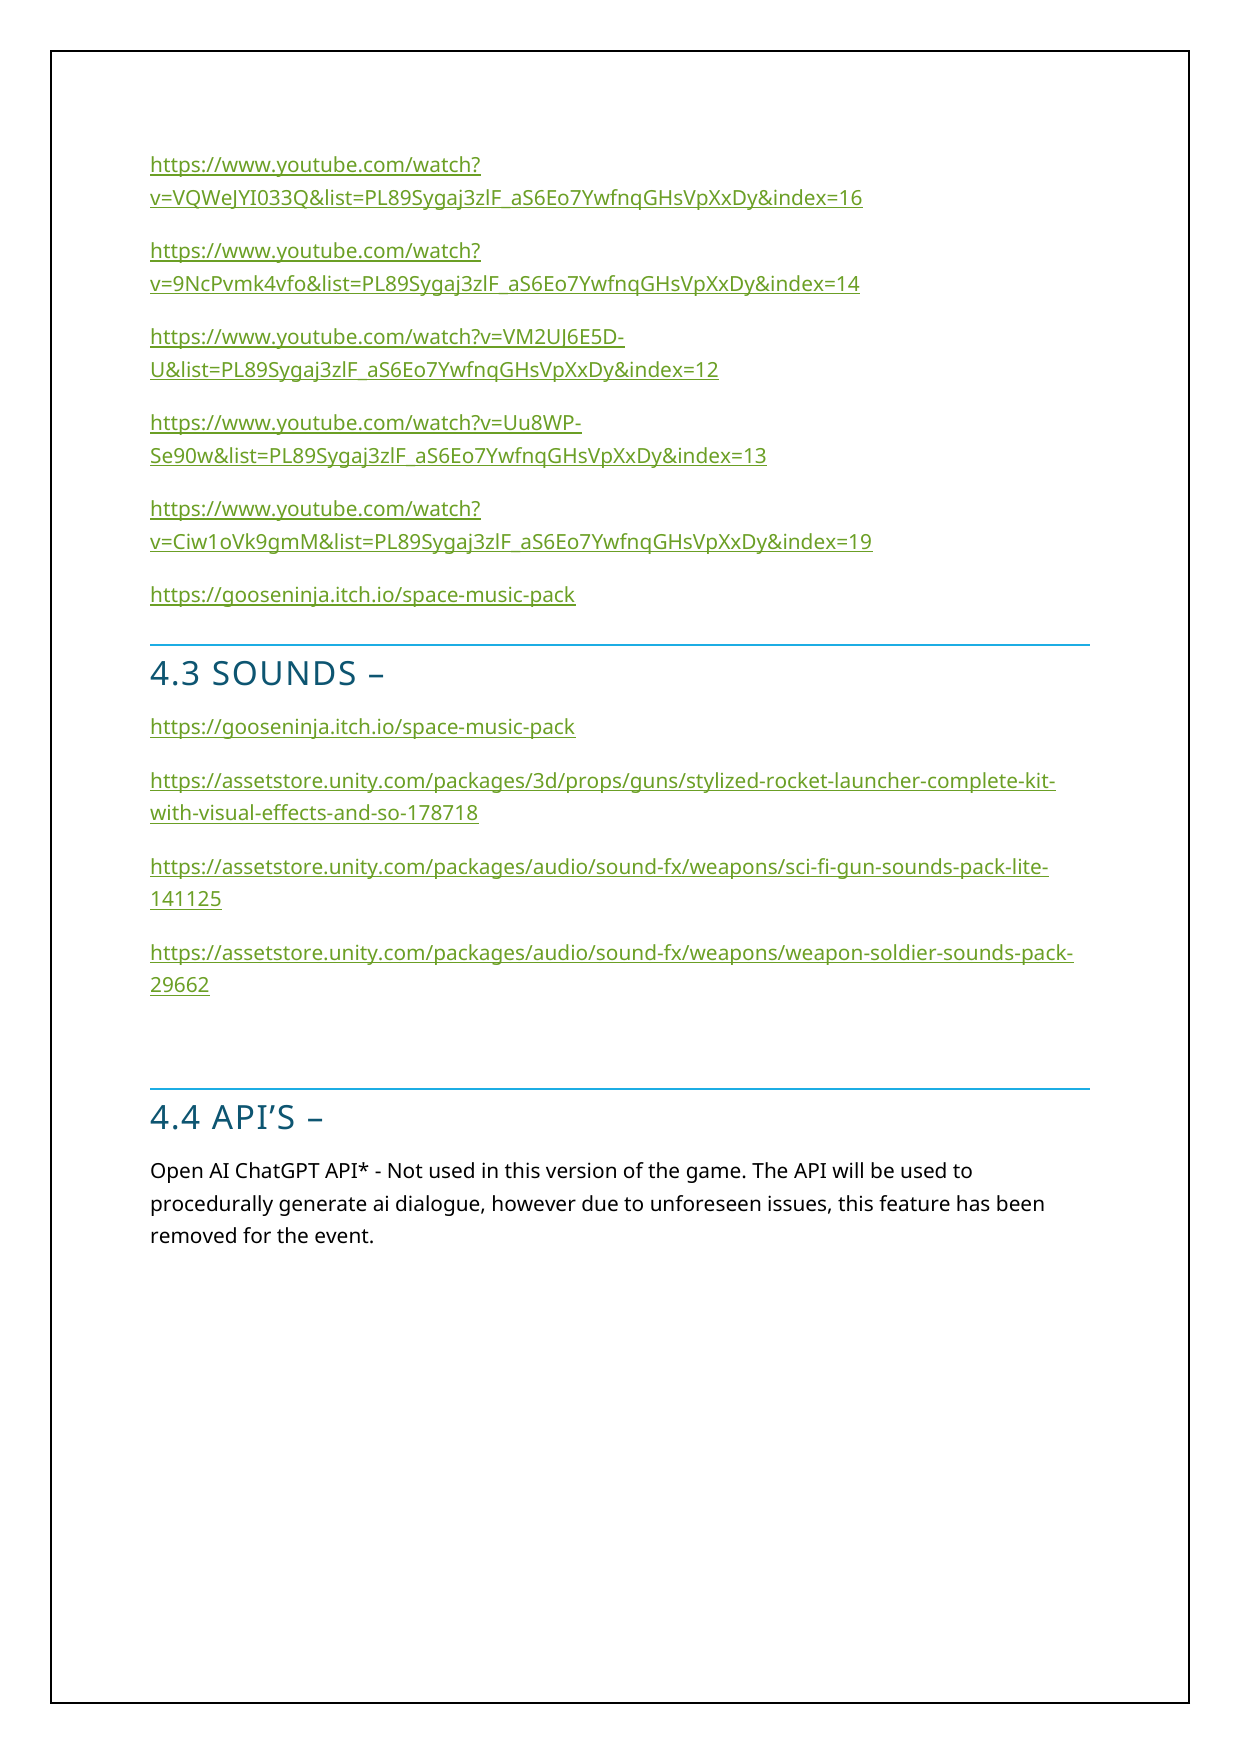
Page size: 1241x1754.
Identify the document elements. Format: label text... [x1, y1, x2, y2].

text https://www.youtube.com/watch?v=VQWeJYI033Q&list=PL89Sygaj3zlF_aS6Eo7YwfnqGHsVpXxDy&index=16 [150, 150, 1090, 211]
text https://gooseninja.itch.io/space-music-pack [150, 580, 1090, 609]
text https://assetstore.unity.com/packages/3d/props/guns/stylized-rocket-launcher-complete-kit-with-visual-effects-and-so-178718 [150, 766, 1090, 827]
text https://www.youtube.com/watch?v=Ciw1oVk9gmM&list=PL89Sygaj3zlF_aS6Eo7YwfnqGHsVpXxDy&index=19 [150, 494, 1090, 555]
text https://www.youtube.com/watch?v=Uu8WP-Se90w&list=PL89Sygaj3zlF_aS6Eo7YwfnqGHsVpXxDy&index=13 [150, 408, 1090, 469]
subtitle 4.4 API’s – [150, 1090, 1090, 1139]
text https://www.youtube.com/watch?v=VM2UJ6E5D-U&list=PL89Sygaj3zlF_aS6Eo7YwfnqGHsVpXxDy&index=12 [150, 322, 1090, 383]
text https://www.youtube.com/watch?v=9NcPvmk4vfo&list=PL89Sygaj3zlF_aS6Eo7YwfnqGHsVpXxDy&index=14 [150, 236, 1090, 297]
text https://assetstore.unity.com/packages/audio/sound-fx/weapons/weapon-soldier-sounds-pack-29662 [150, 938, 1090, 999]
subtitle 4.3 Sounds – [150, 646, 1090, 695]
text https://gooseninja.itch.io/space-music-pack [150, 712, 1090, 741]
text https://assetstore.unity.com/packages/audio/sound-fx/weapons/sci-fi-gun-sounds-pack-lite-141125 [150, 852, 1090, 913]
text Open AI ChatGPT API* - Not used in this version of the game. The API will be used to procedurally generate ai dialogue, however due to unforeseen issues, this feature has been removed for the event. [150, 1156, 1090, 1250]
